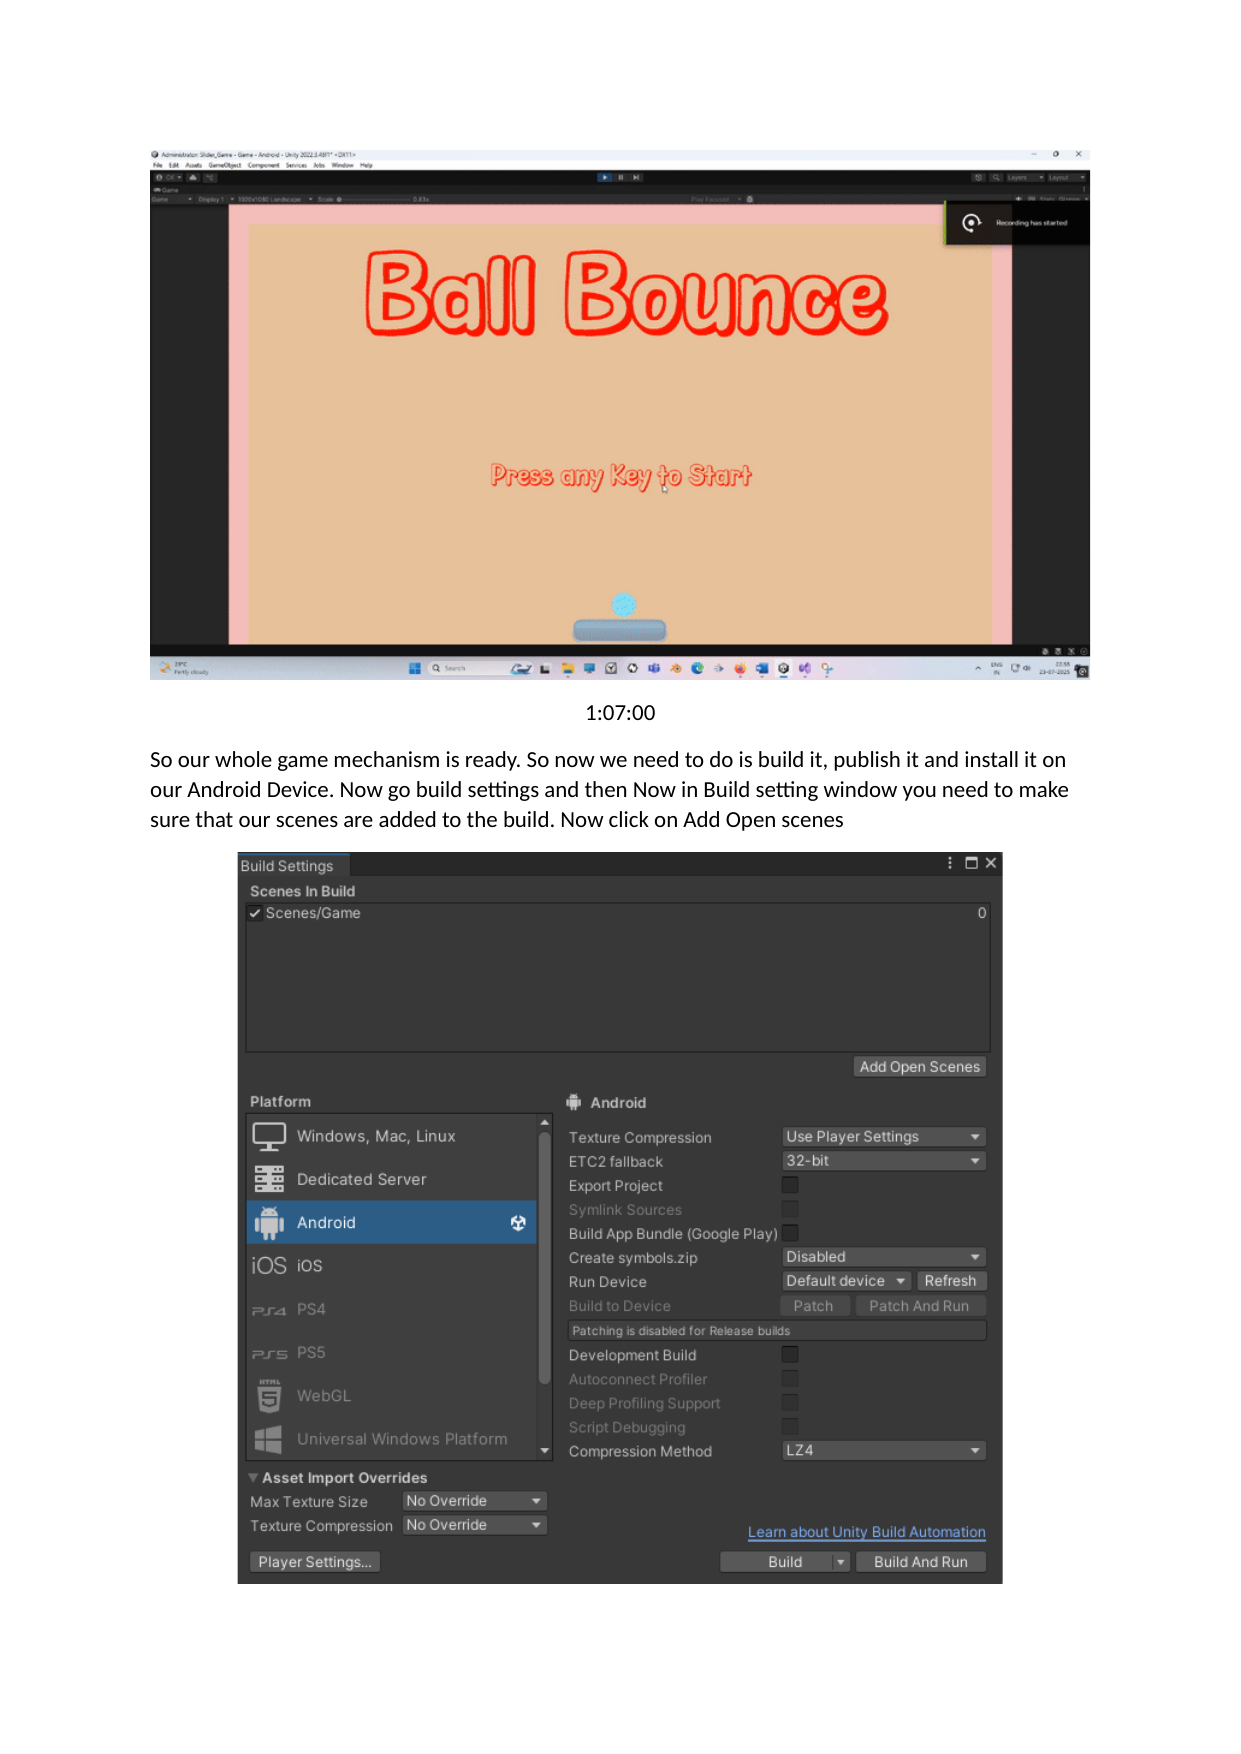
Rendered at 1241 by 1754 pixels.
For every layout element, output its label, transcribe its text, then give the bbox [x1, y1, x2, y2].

text 1:07:00 [150, 698, 1090, 726]
text So our whole game mechanism is ready. So now we need to do is build it, publish it and install it on our Android Device. Now go build settings and then Now in Build setting window you need to make sure that our scenes are added to the build. Now click on Add Open scenes [150, 745, 1090, 833]
picture [150, 150, 1091, 680]
picture [237, 852, 1003, 1584]
